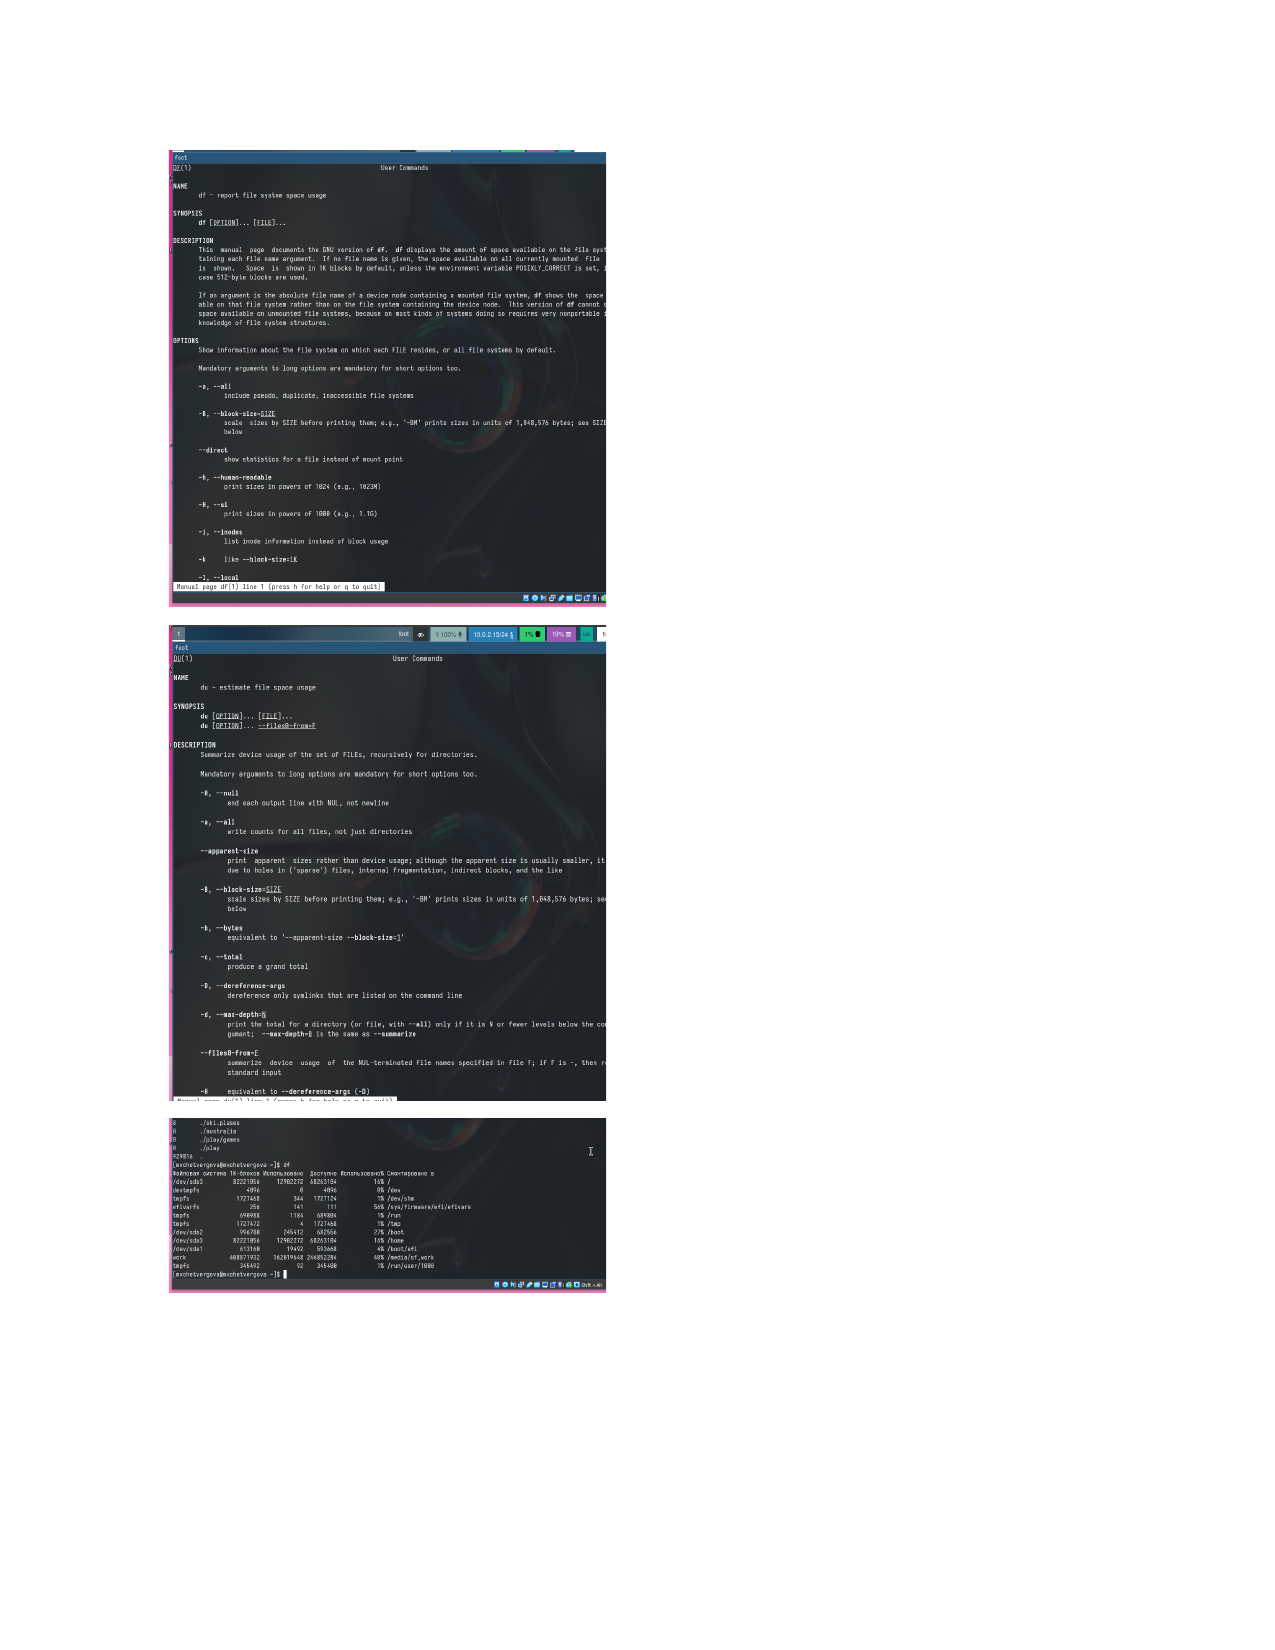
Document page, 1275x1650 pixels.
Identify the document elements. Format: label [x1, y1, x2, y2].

picture [168, 625, 607, 1101]
picture [168, 1118, 607, 1293]
picture [168, 150, 607, 607]
